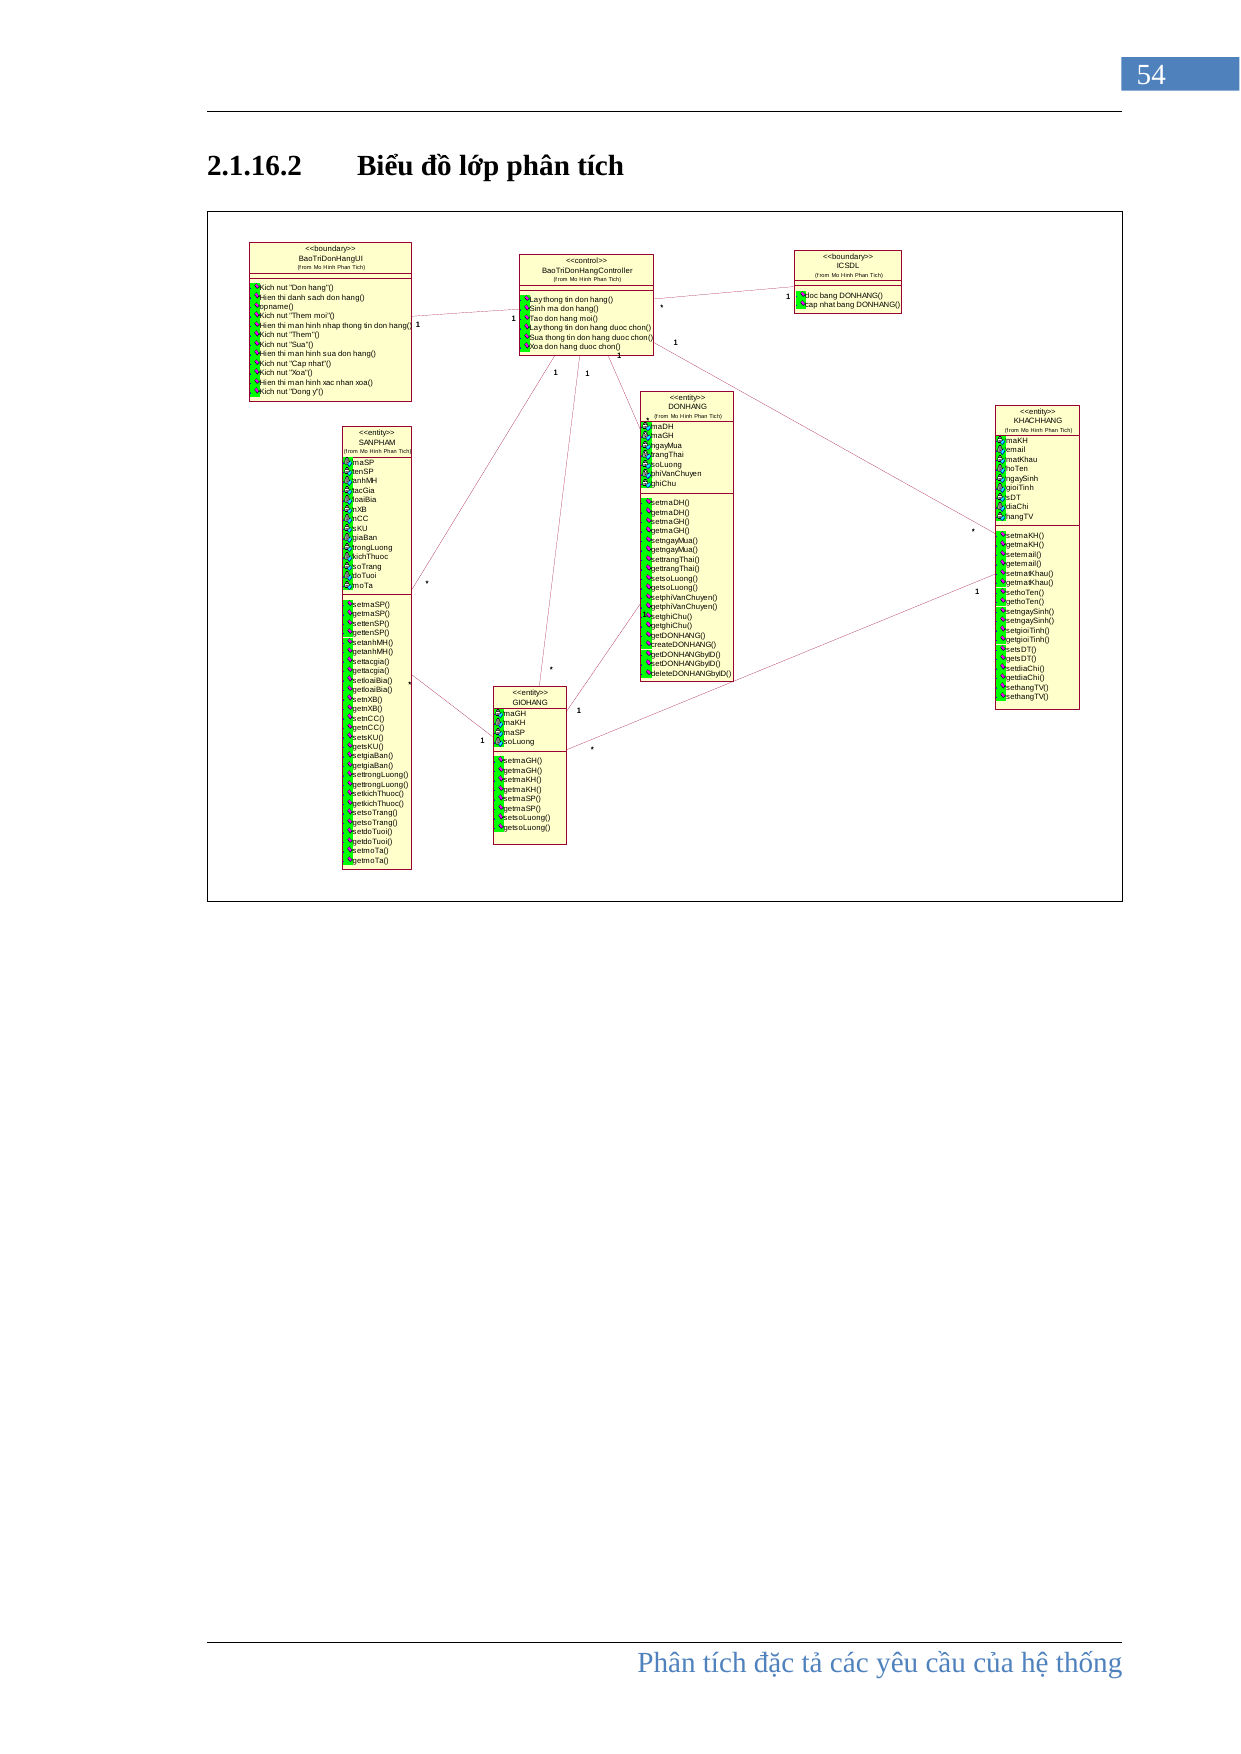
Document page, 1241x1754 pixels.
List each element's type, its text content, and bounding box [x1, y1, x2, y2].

subtitle Biểu đồ lớp phân tích [207, 148, 1122, 181]
